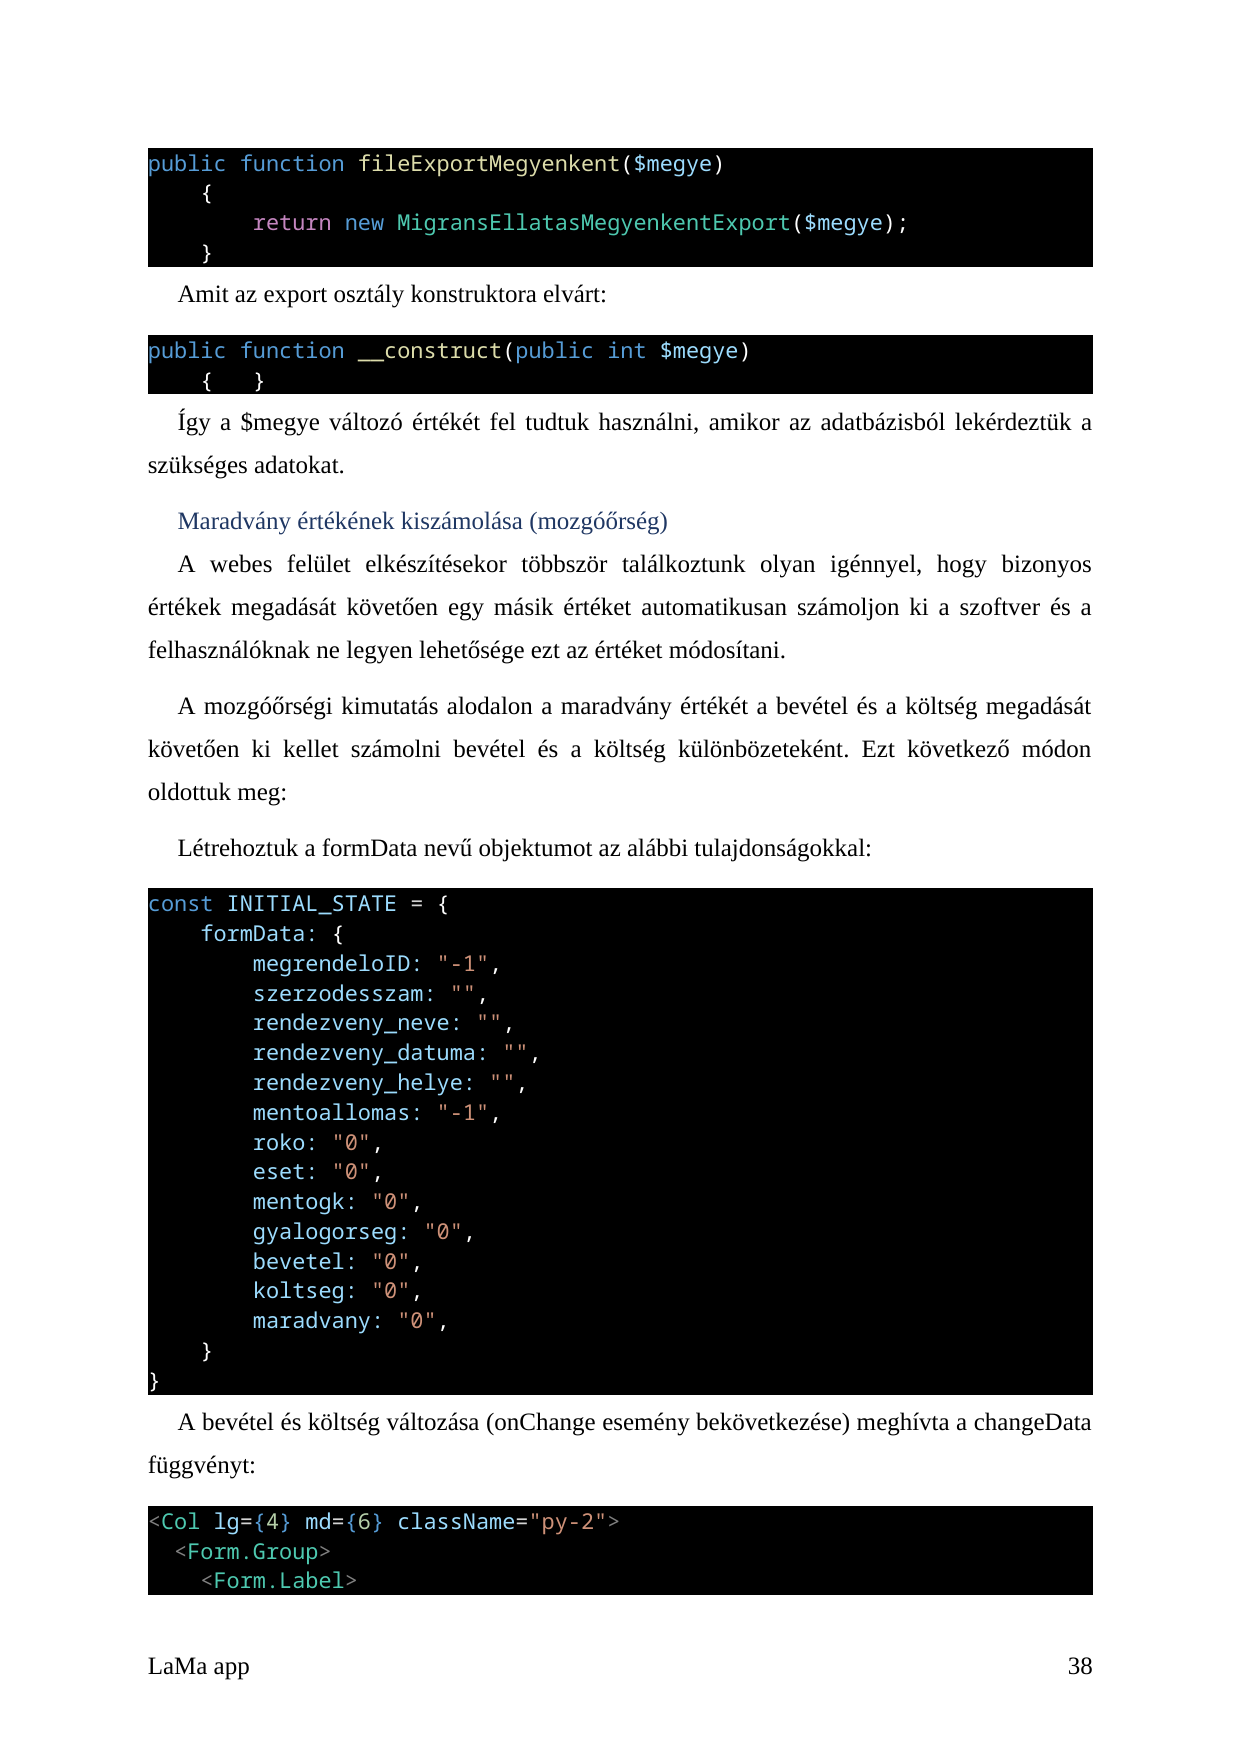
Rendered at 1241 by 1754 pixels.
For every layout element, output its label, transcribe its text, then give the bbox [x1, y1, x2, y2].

text } [148, 237, 1093, 267]
text maradvany: "0", [148, 1305, 1093, 1335]
text { } [148, 365, 1093, 394]
text const INITIAL_STATE = { [148, 888, 1093, 918]
text mentoallomas: "-1", [148, 1097, 1093, 1127]
text } [148, 1365, 1093, 1395]
text A bevétel és költség változása (onChange esemény bekövetkezése) meghívta a changeData függvényt: [148, 1407, 1093, 1479]
text szerzodesszam: "", [148, 978, 1093, 1007]
subtitle Maradvány értékének kiszámolása (mozgóőrség) [148, 506, 1093, 534]
text Létrehoztuk a formData nevű objektumot az alábbi tulajdonságokkal: [148, 833, 1093, 861]
text rendezveny_helye: "", [148, 1067, 1093, 1097]
text Így a $megye változó értékét fel tudtuk használni, amikor az adatbázisból lekérdeztük a szükséges adatokat. [148, 407, 1093, 479]
text gyalogorseg: "0", [148, 1216, 1093, 1246]
text koltseg: "0", [148, 1276, 1093, 1305]
text return new MigransEllatasMegyenkentExport($megye); [148, 207, 1093, 237]
text { [148, 177, 1093, 207]
text <Form.Label> [148, 1566, 1093, 1595]
text formData: { [148, 918, 1093, 948]
text bevetel: "0", [148, 1246, 1093, 1276]
text A mozgóőrségi kimutatás alodalon a maradvány értékét a bevétel és a költség megadását követően ki kellet számolni bevétel és a költség különbözeteként. Ezt következő módon oldottuk meg: [148, 691, 1093, 806]
text } [148, 1335, 1093, 1365]
text eset: "0", [148, 1156, 1093, 1186]
text rendezveny_neve: "", [148, 1007, 1093, 1037]
text public function fileExportMegyenkent($megye) [148, 148, 1093, 177]
text A webes felület elkészítésekor többször találkoztunk olyan igénnyel, hogy bizonyos értékek megadását követően egy másik értéket automatikusan számoljon ki a szoftver és a felhasználóknak ne legyen lehetősége ezt az értéket módosítani. [148, 549, 1093, 664]
text mentogk: "0", [148, 1186, 1093, 1216]
text <Form.Group> [148, 1536, 1093, 1566]
text <Col lg={4} md={6} className="py-2"> [148, 1506, 1093, 1536]
text Amit az export osztály konstruktora elvárt: [148, 279, 1093, 308]
text public function __construct(public int $megye) [148, 335, 1093, 365]
text roko: "0", [148, 1127, 1093, 1156]
text megrendeloID: "-1", [148, 948, 1093, 978]
text rendezveny_datuma: "", [148, 1037, 1093, 1067]
